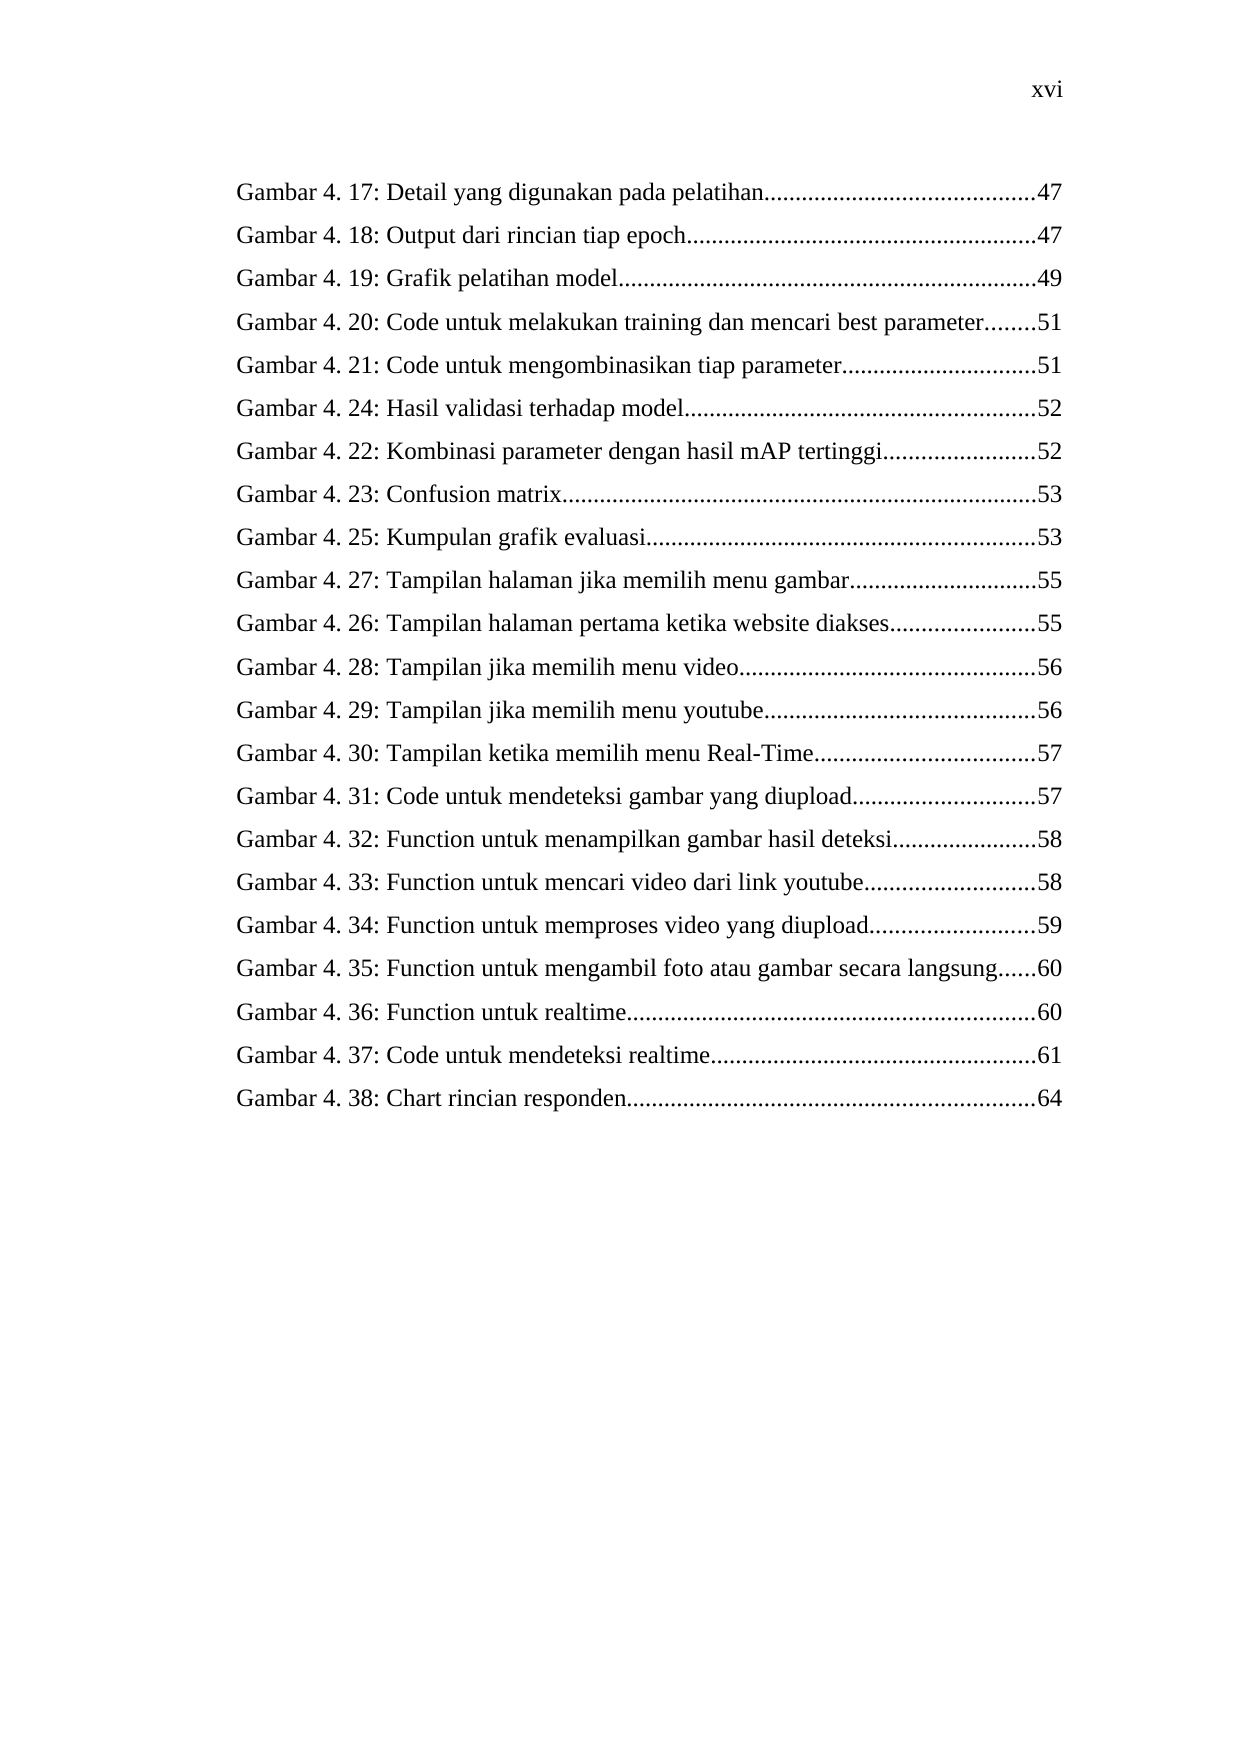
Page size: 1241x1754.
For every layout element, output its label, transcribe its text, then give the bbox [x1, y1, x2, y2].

text Gambar 4. 35: Function untuk mengambil foto atau gambar secara langsung 60 [236, 953, 1063, 982]
text Gambar 4. 17: Detail yang digunakan pada pelatihan 47 [236, 177, 1063, 206]
text Gambar 4. 38: Chart rincian responden 64 [236, 1083, 1063, 1112]
text Gambar 4. 24: Hasil validasi terhadap model 52 [236, 393, 1063, 422]
text Gambar 4. 26: Tampilan halaman pertama ketika website diakses 55 [236, 608, 1063, 637]
text Gambar 4. 33: Function untuk mencari video dari link youtube 58 [236, 867, 1063, 896]
text Gambar 4. 21: Code untuk mengombinasikan tiap parameter 51 [236, 350, 1063, 378]
text Gambar 4. 19: Grafik pelatihan model 49 [236, 263, 1063, 292]
text Gambar 4. 36: Function untuk realtime 60 [236, 997, 1063, 1025]
text Gambar 4. 20: Code untuk melakukan training dan mencari best parameter 51 [236, 307, 1063, 335]
text Gambar 4. 37: Code untuk mendeteksi realtime 61 [236, 1040, 1063, 1068]
text Gambar 4. 27: Tampilan halaman jika memilih menu gambar 55 [236, 565, 1063, 594]
text Gambar 4. 23: Confusion matrix 53 [236, 479, 1063, 508]
text Gambar 4. 31: Code untuk mendeteksi gambar yang diupload 57 [236, 781, 1063, 810]
text Gambar 4. 29: Tampilan jika memilih menu youtube 56 [236, 695, 1063, 723]
text Gambar 4. 18: Output dari rincian tiap epoch 47 [236, 220, 1063, 249]
text Gambar 4. 32: Function untuk menampilkan gambar hasil deteksi 58 [236, 824, 1063, 853]
text Gambar 4. 28: Tampilan jika memilih menu video 56 [236, 652, 1063, 680]
text Gambar 4. 22: Kombinasi parameter dengan hasil mAP tertinggi 52 [236, 436, 1063, 465]
text Gambar 4. 30: Tampilan ketika memilih menu Real-Time 57 [236, 738, 1063, 767]
text Gambar 4. 25: Kumpulan grafik evaluasi 53 [236, 522, 1063, 551]
text Gambar 4. 34: Function untuk memproses video yang diupload 59 [236, 910, 1063, 939]
